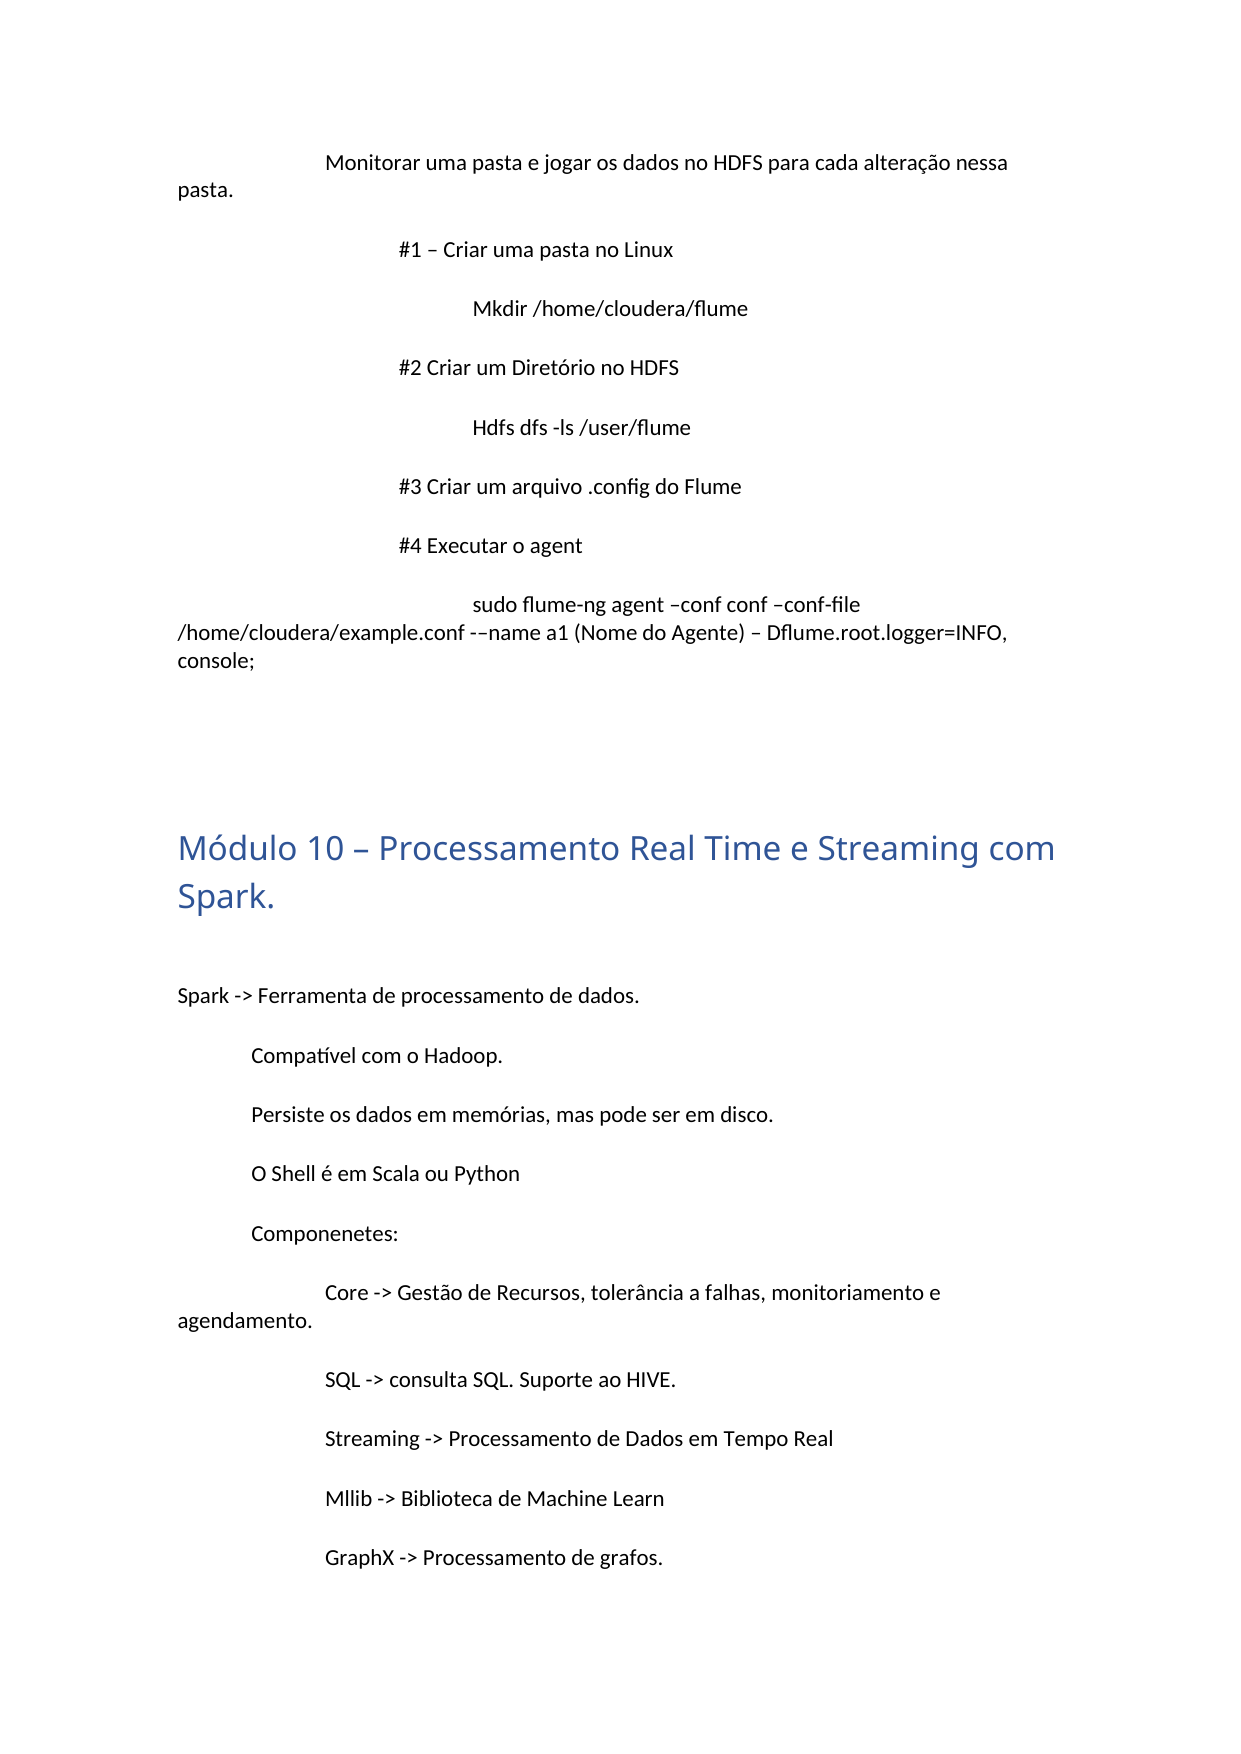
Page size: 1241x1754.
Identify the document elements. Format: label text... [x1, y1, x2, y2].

text Mllib -> Biblioteca de Machine Learn [177, 1484, 1063, 1512]
text Spark -> Ferramenta de processamento de dados. [177, 982, 1063, 1009]
subtitle Módulo 10 – Processamento Real Time e Streaming com Spark. [177, 824, 1063, 919]
text Monitorar uma pasta e jogar os dados no HDFS para cada alteração nessa pasta. [177, 148, 1063, 204]
text #1 – Criar uma pasta no Linux [177, 235, 1063, 263]
text Mkdir /home/cloudera/flume [177, 294, 1063, 322]
text #3 Criar um arquivo .config do Flume [177, 472, 1063, 500]
text #4 Executar o agent [177, 531, 1063, 559]
text #2 Criar um Diretório no HDFS [177, 353, 1063, 381]
text Componenetes: [177, 1219, 1063, 1247]
text Streaming -> Processamento de Dados em Tempo Real [177, 1424, 1063, 1452]
text SQL -> consulta SQL. Suporte ao HIVE. [177, 1365, 1063, 1393]
text Compatível com o Hadoop. [177, 1041, 1063, 1069]
text Core -> Gestão de Recursos, tolerância a falhas, monitoriamento e agendamento. [177, 1278, 1063, 1334]
text GraphX -> Processamento de grafos. [177, 1543, 1063, 1571]
text O Shell é em Scala ou Python [177, 1159, 1063, 1187]
text sudo flume-ng agent –conf conf –conf-file /home/cloudera/example.conf -–name a1 (Nome do Agente) – Dflume.root.logger=INFO, console; [177, 591, 1063, 674]
text Persiste os dados em memórias, mas pode ser em disco. [177, 1100, 1063, 1128]
text Hdfs dfs -ls /user/flume [177, 413, 1063, 441]
